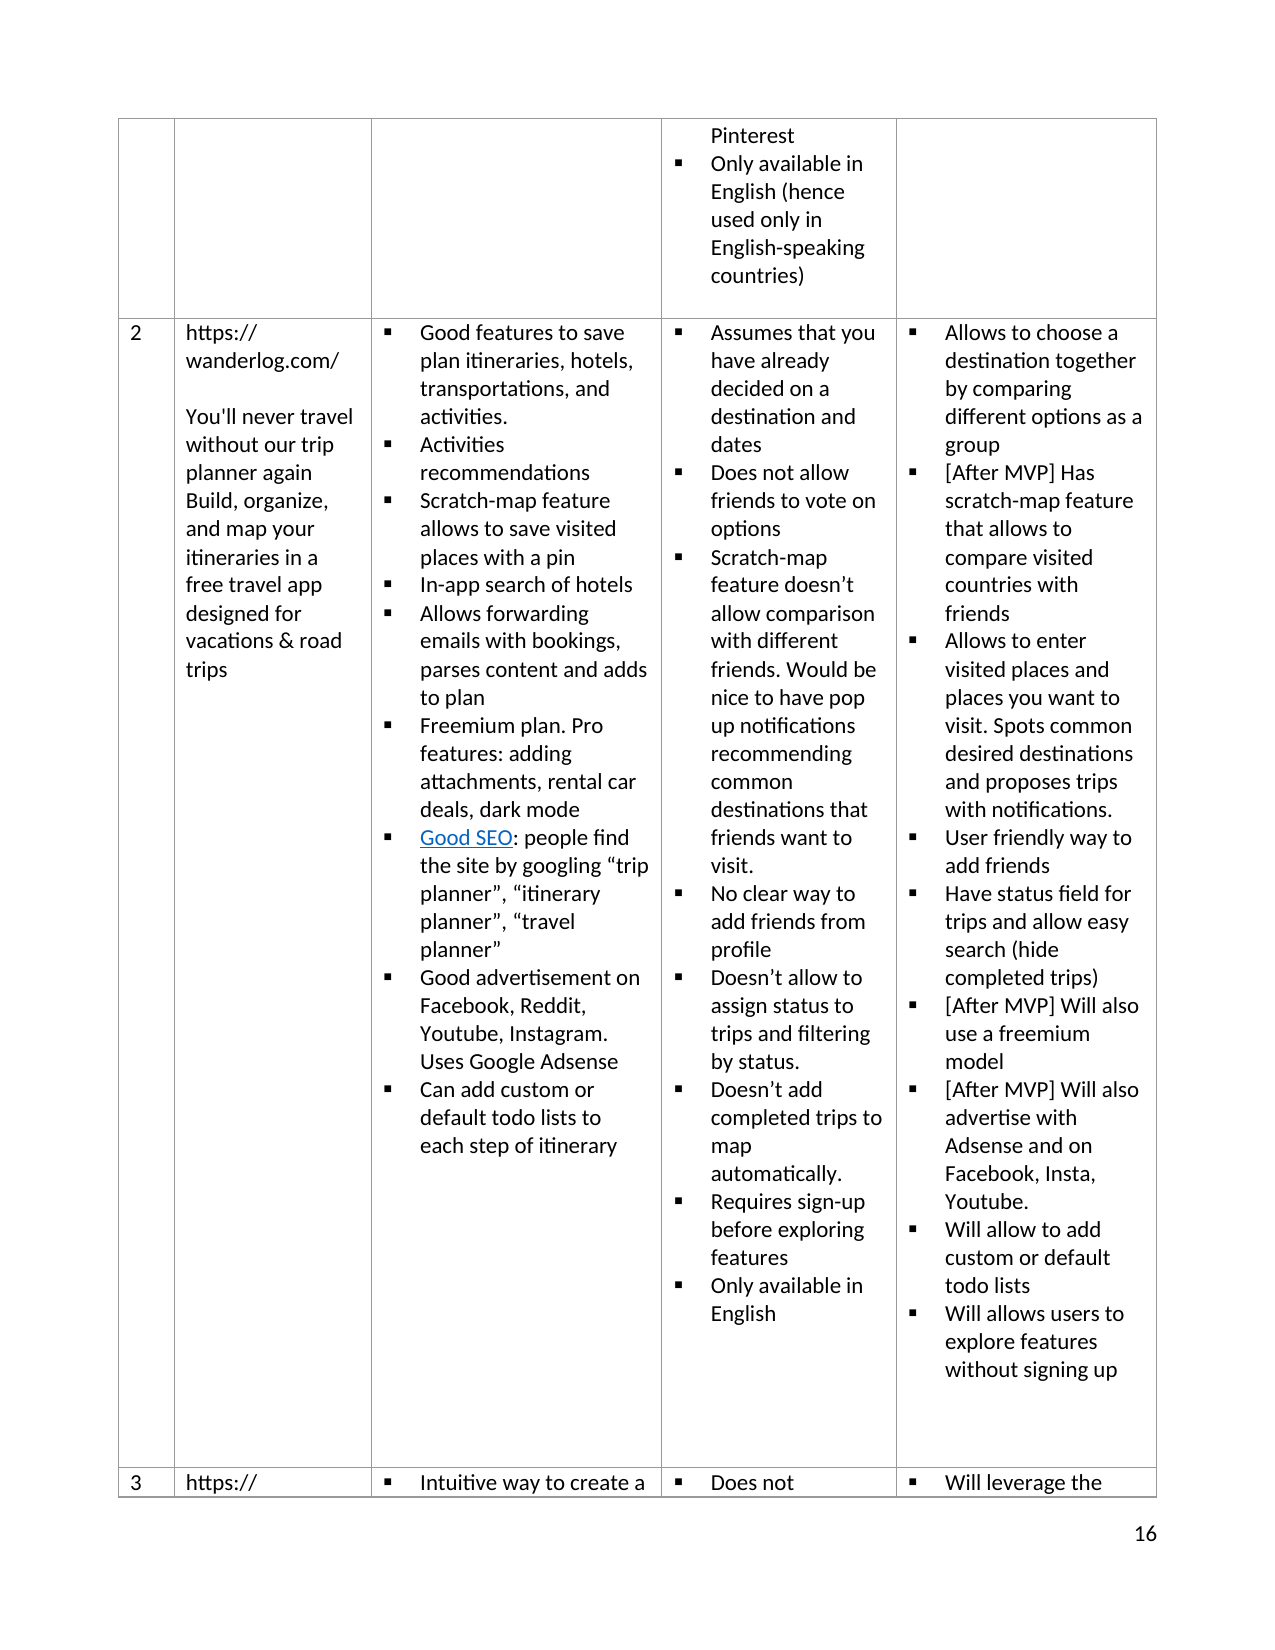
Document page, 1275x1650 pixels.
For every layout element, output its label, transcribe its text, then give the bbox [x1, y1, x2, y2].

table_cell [372, 119, 661, 317]
table_cell Allows to choose a destination together by comparing different options as a group [After MVP] Has scratch-map feature that allows to compare visited countries with friends Allows to enter visited places and places you want to visit. Spots common desired destinations and proposes trips with notifications. User friendly way to add friends Have status field for trips and allow easy search (hide completed trips) [After MVP] Will also use a freemium model [After MVP] Will also advertise with Adsense and on Facebook, Insta, Youtube. Will allow to add custom or default todo lists Will allows users to explore features without signing up [897, 319, 1156, 1467]
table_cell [897, 1468, 1156, 1496]
table_cell 2 [119, 319, 174, 1467]
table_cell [175, 119, 371, 317]
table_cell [662, 1468, 896, 1496]
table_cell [662, 119, 896, 317]
table_cell Assumes that you have already decided on a destination and dates Does not allow friends to vote on options Scratch-map feature doesn’t allow comparison with different friends. Would be nice to have pop up notifications recommending common destinations that friends want to visit. No clear way to add friends from profile Doesn’t allow to assign status to trips and filtering by status. Doesn’t add completed trips to map automatically. Requires sign-up before exploring features Only available in English [662, 319, 896, 1467]
table_cell 1 [119, 119, 174, 317]
table_cell https://wanderlog.com/ You'll never travel without our trip planner again Build, organize, and map your itineraries in a free travel app designed for vacations & road trips [175, 319, 371, 1467]
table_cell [175, 1468, 371, 1496]
table_cell Good features to save plan itineraries, hotels, transportations, and activities. Activities recommendations Scratch-map feature allows to save visited places with a pin In-app search of hotels Allows forwarding emails with bookings, parses content and adds to plan Freemium plan. Pro features: adding attachments, rental car deals, dark mode Good SEO: people find the site by googling “trip planner”, “itinerary planner”, “travel planner” Good advertisement on Facebook, Reddit, Youtube, Instagram. Uses Google Adsense Can add custom or default todo lists to each step of itinerary [372, 319, 661, 1467]
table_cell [897, 119, 1156, 317]
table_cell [372, 1468, 661, 1496]
table_cell 3 [119, 1468, 174, 1496]
